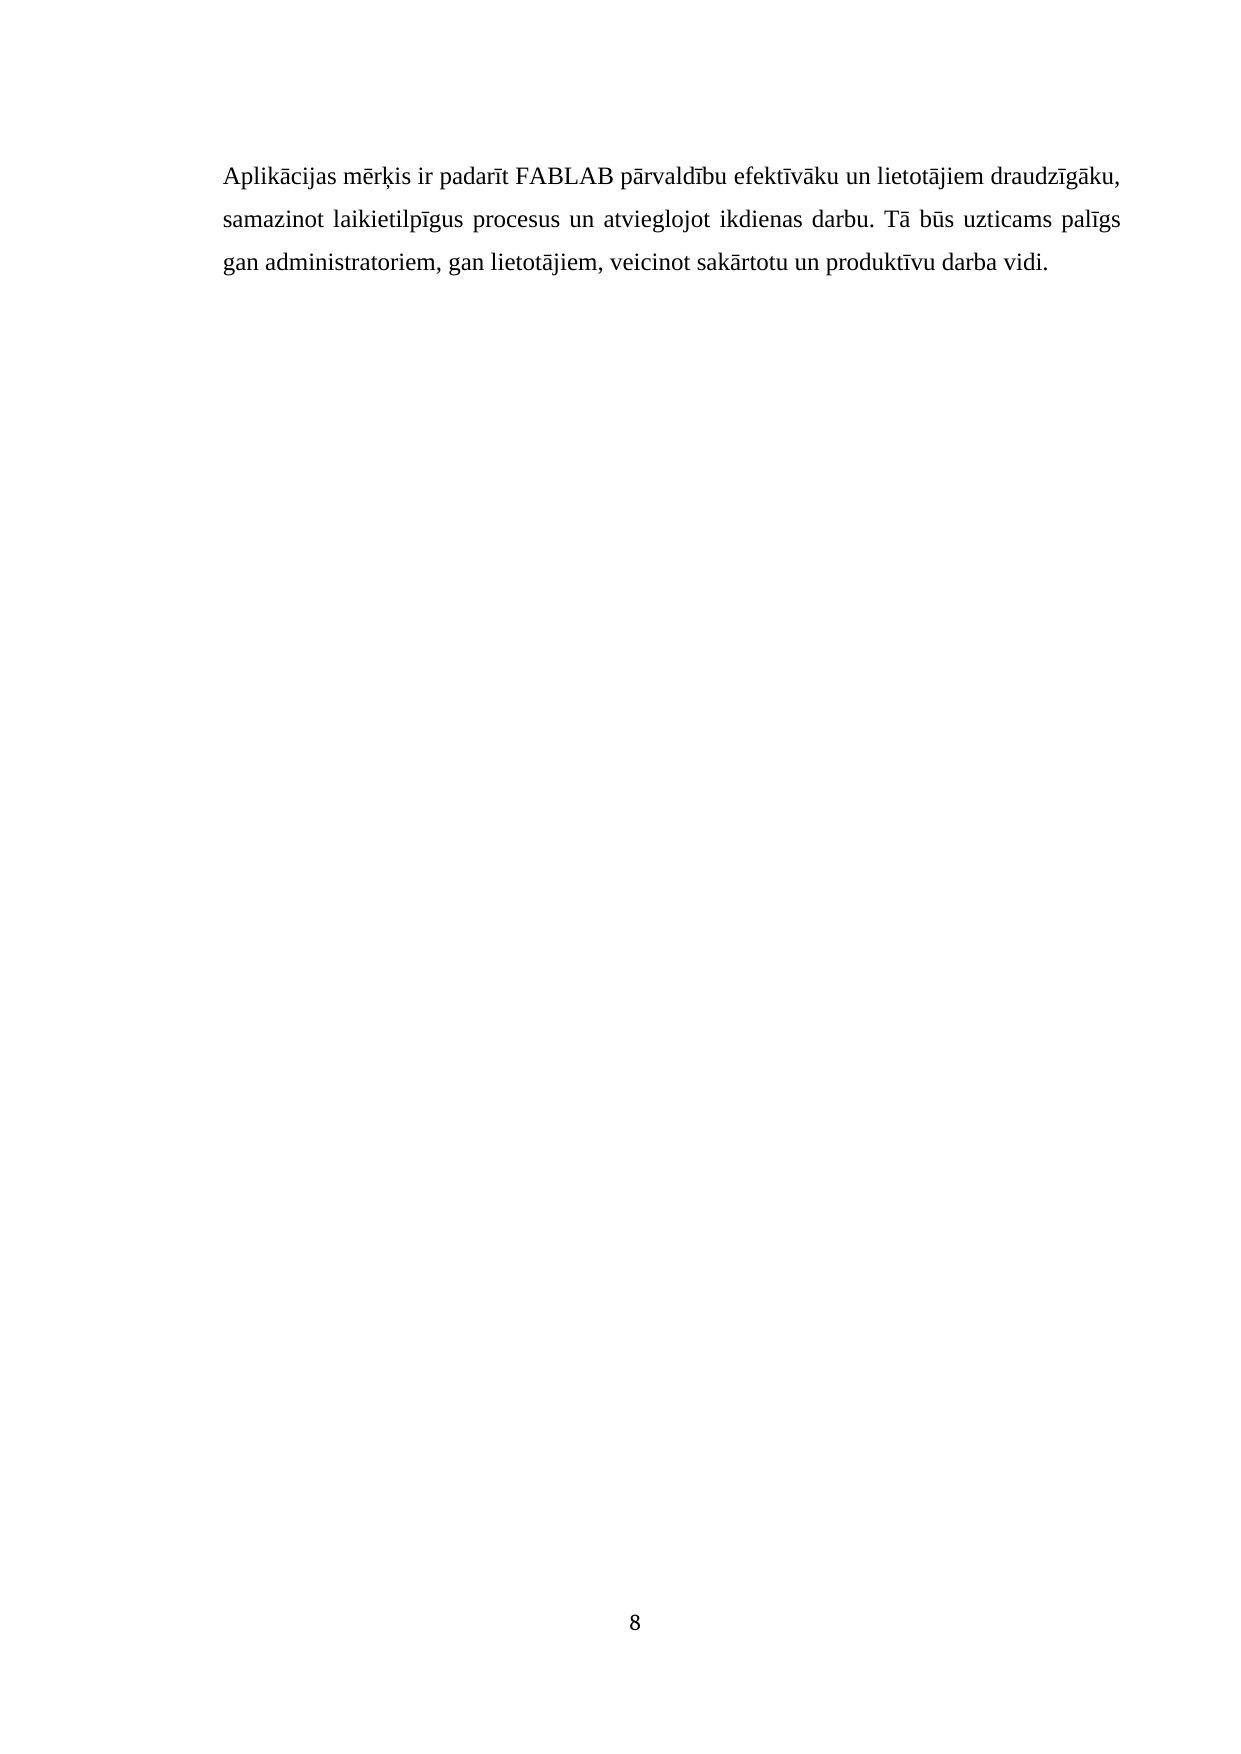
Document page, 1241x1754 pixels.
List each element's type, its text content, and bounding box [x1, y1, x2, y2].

text Aplikācijas mērķis ir padarīt FABLAB pārvaldību efektīvāku un lietotājiem draudzīgāku, samazinot laikietilpīgus procesus un atvieglojot ikdienas darbu. Tā būs uzticams palīgs gan administratoriem, gan lietotājiem, veicinot sakārtotu un produktīvu darba vidi. [223, 161, 1122, 276]
